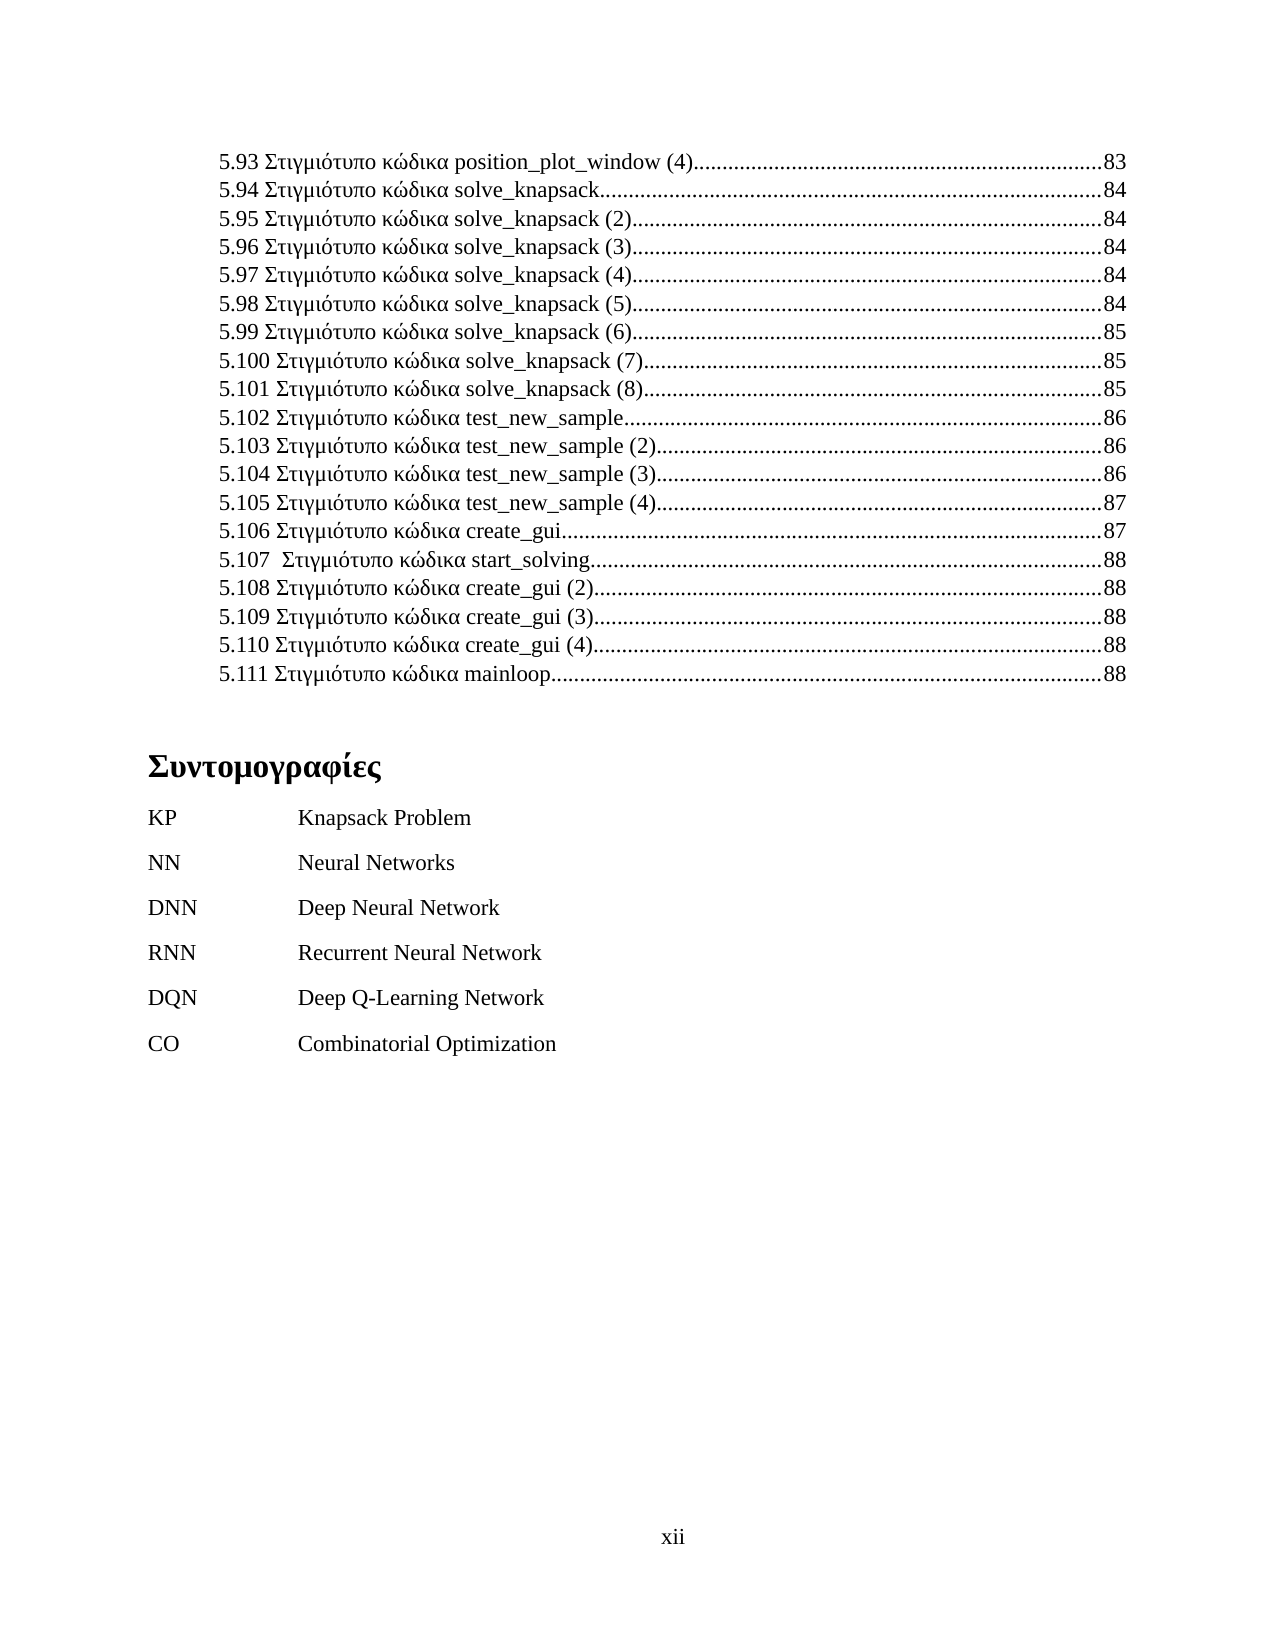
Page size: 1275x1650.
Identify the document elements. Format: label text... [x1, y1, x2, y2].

subtitle Συντομογραφίες [148, 746, 1127, 784]
text 5.101 Στιγμιότυπο κώδικα solve_knapsack (8) 85 [148, 375, 1127, 402]
text KP Knapsack Problem [148, 804, 1127, 830]
text DNN Deep Neural Network [148, 894, 1127, 921]
text 5.93 Στιγμιότυπο κώδικα position_plot_window (4) 83 [148, 148, 1127, 174]
text 5.100 Στιγμιότυπο κώδικα solve_knapsack (7) 85 [148, 347, 1127, 373]
text 5.99 Στιγμιότυπο κώδικα solve_knapsack (6) 85 [148, 318, 1127, 345]
text 5.109 Στιγμιότυπο κώδικα create_gui (3) 88 [148, 603, 1127, 629]
text 5.107 Στιγμιότυπο κώδικα start_solving 88 [148, 546, 1127, 572]
text 5.105 Στιγμιότυπο κώδικα test_new_sample (4) 87 [148, 489, 1127, 515]
text 5.111 Στιγμιότυπο κώδικα mainloop 88 [148, 659, 1127, 686]
text 5.95 Στιγμιότυπο κώδικα solve_knapsack (2) 84 [148, 204, 1127, 231]
text 5.103 Στιγμιότυπο κώδικα test_new_sample (2) 86 [148, 432, 1127, 458]
text 5.106 Στιγμιότυπο κώδικα create_gui 87 [148, 517, 1127, 544]
text RNN Recurrent Neural Network [148, 939, 1127, 966]
text 5.108 Στιγμιότυπο κώδικα create_gui (2) 88 [148, 574, 1127, 601]
text NN Neural Networks [148, 849, 1127, 876]
text 5.98 Στιγμιότυπο κώδικα solve_knapsack (5) 84 [148, 290, 1127, 316]
text CO Combinatorial Optimization [148, 1029, 1127, 1056]
text 5.110 Στιγμιότυπο κώδικα create_gui (4) 88 [148, 631, 1127, 657]
text 5.104 Στιγμιότυπο κώδικα test_new_sample (3) 86 [148, 461, 1127, 487]
text DQN Deep Q-Learning Network [148, 984, 1127, 1011]
text 5.94 Στιγμιότυπο κώδικα solve_knapsack 84 [148, 176, 1127, 202]
text 5.97 Στιγμιότυπο κώδικα solve_knapsack (4) 84 [148, 261, 1127, 288]
text 5.102 Στιγμιότυπο κώδικα test_new_sample 86 [148, 404, 1127, 430]
text 5.96 Στιγμιότυπο κώδικα solve_knapsack (3) 84 [148, 233, 1127, 259]
